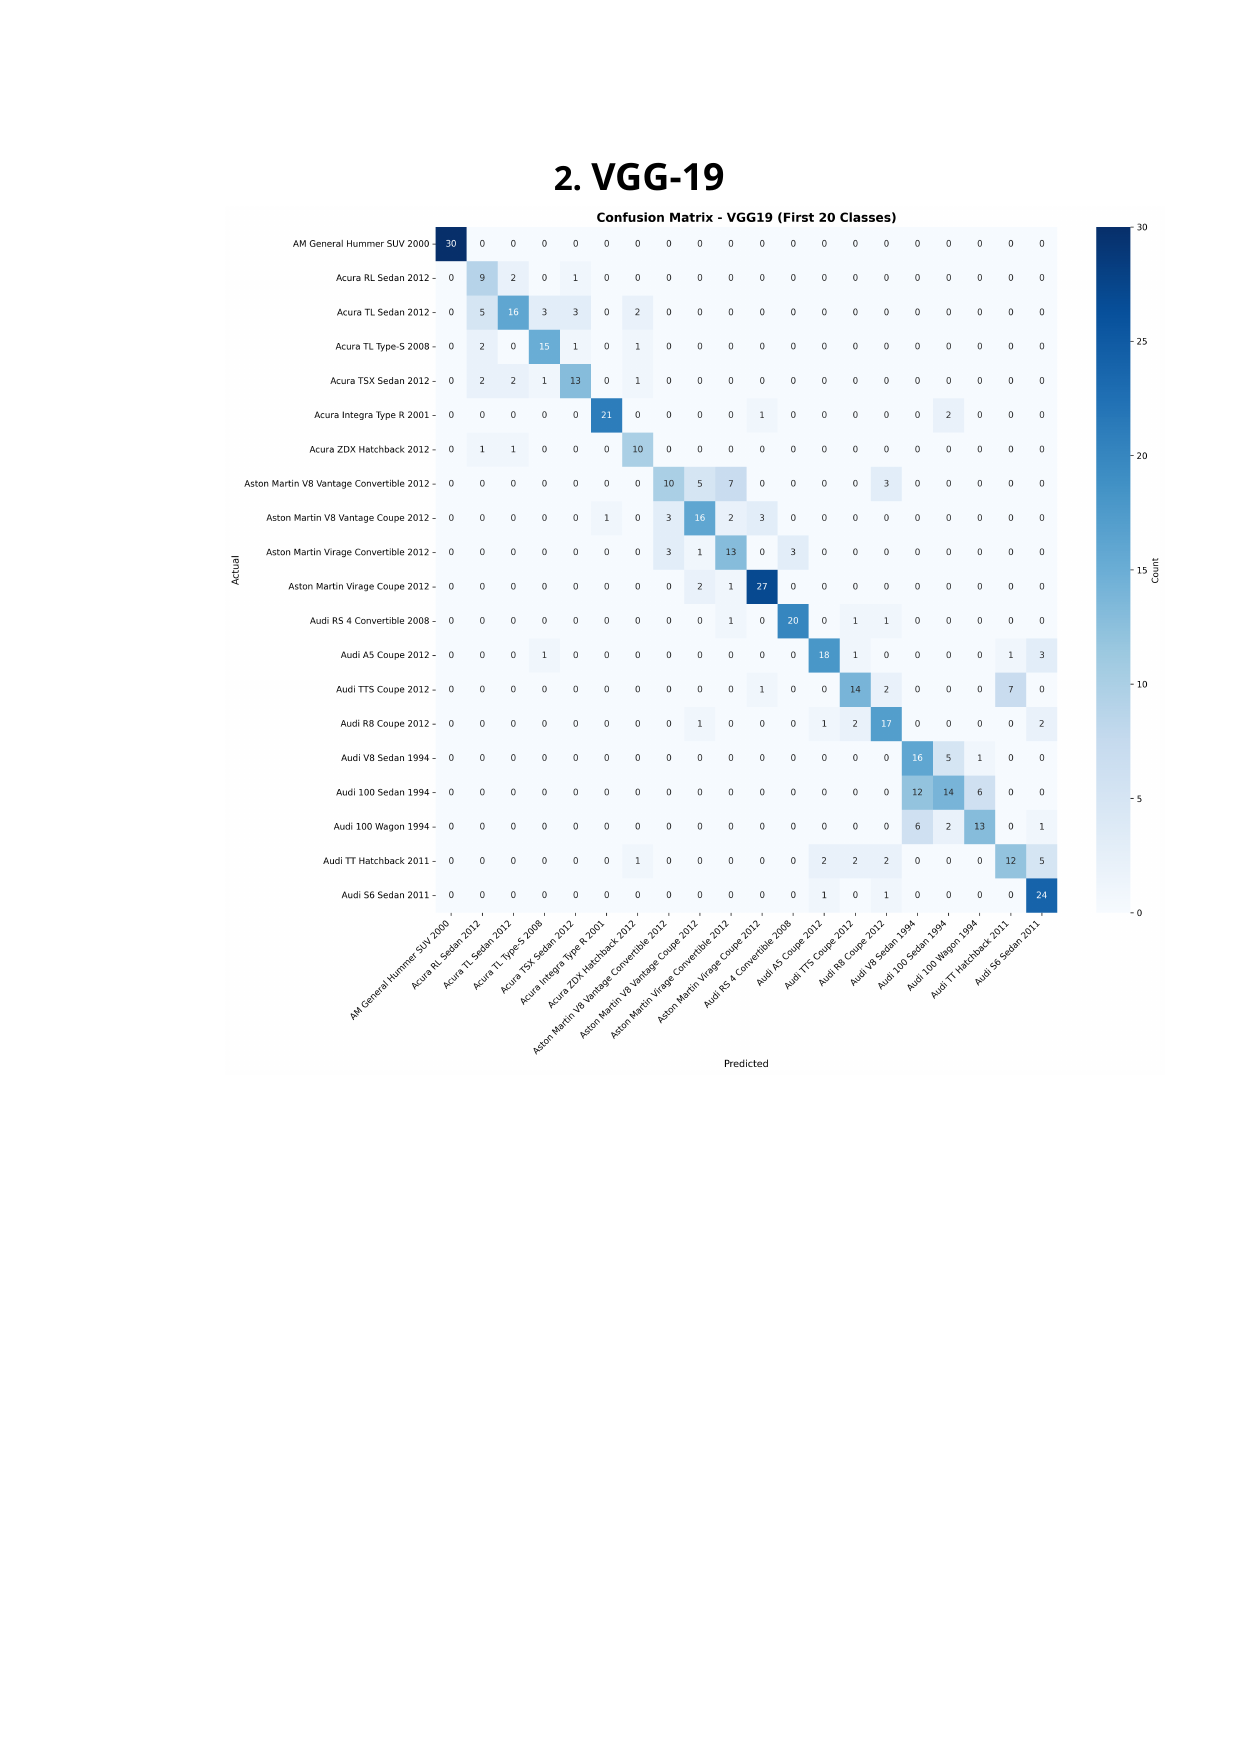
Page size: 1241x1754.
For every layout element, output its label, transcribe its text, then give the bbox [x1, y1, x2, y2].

picture [225, 206, 1166, 1075]
